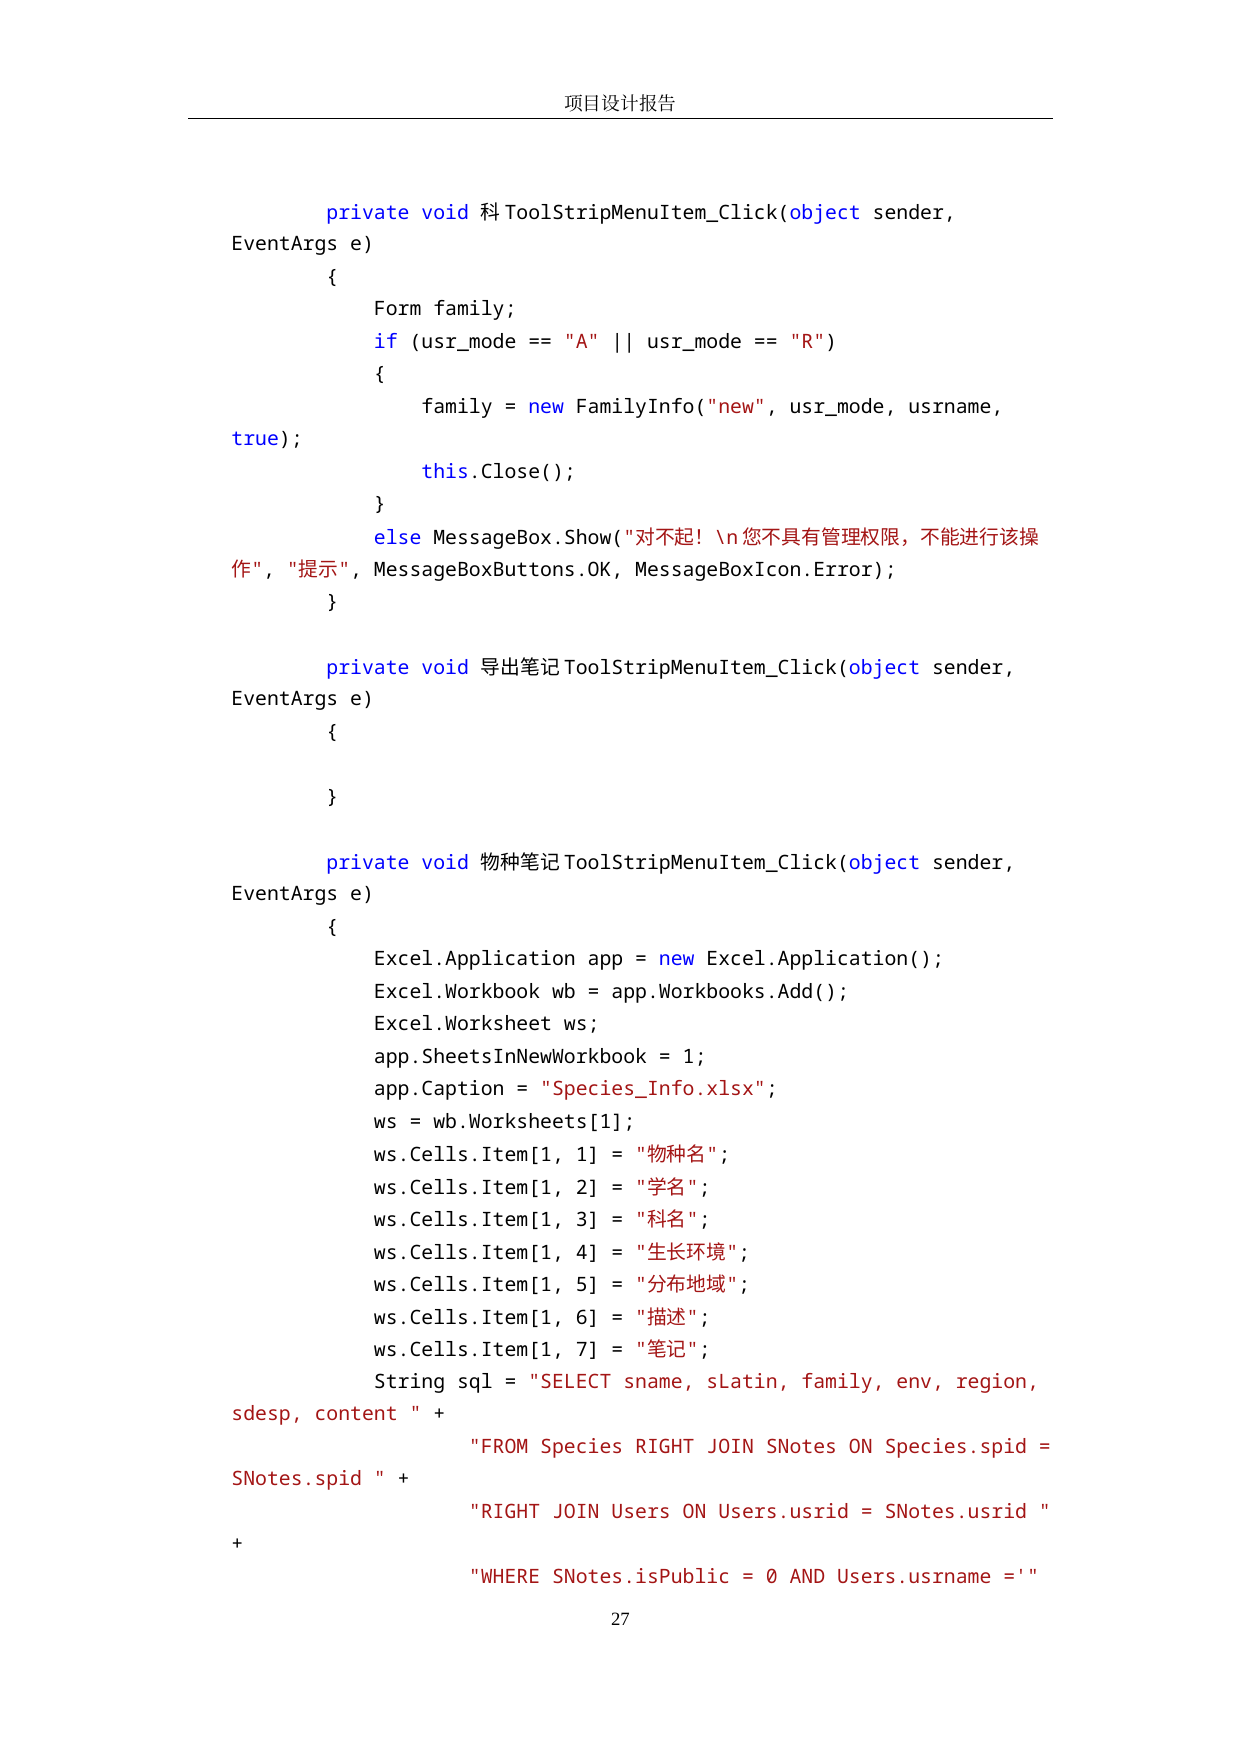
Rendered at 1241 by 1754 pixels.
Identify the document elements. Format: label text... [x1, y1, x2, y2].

text { [231, 714, 1053, 747]
text "FROM Species RIGHT JOIN SNotes ON Species.spid = SNotes.spid " + [231, 1429, 1053, 1494]
text ws.Cells.Item[1, 5] = "分布地域"; [231, 1267, 1053, 1299]
text app.Caption = "Species_Info.xlsx"; [231, 1072, 1053, 1104]
text app.SheetsInNewWorkbook = 1; [231, 1039, 1053, 1072]
text ws.Cells.Item[1, 1] = "物种名"; [231, 1137, 1053, 1169]
text { [231, 259, 1053, 292]
text } [231, 487, 1053, 519]
text this.Close(); [231, 454, 1053, 487]
text if (usr_mode == "A" || usr_mode == "R") [231, 324, 1053, 357]
text else MessageBox.Show("对不起！\n您不具有管理权限，不能进行该操作", "提示", MessageBoxButtons.OK, MessageBoxIcon.Error); [231, 519, 1053, 584]
text Excel.Worksheet ws; [231, 1007, 1053, 1039]
text ws.Cells.Item[1, 4] = "生长环境"; [231, 1234, 1053, 1267]
text ws.Cells.Item[1, 6] = "描述"; [231, 1299, 1053, 1332]
text Excel.Workbook wb = app.Workbooks.Add(); [231, 974, 1053, 1007]
text ws.Cells.Item[1, 3] = "科名"; [231, 1202, 1053, 1234]
text private void 物种笔记ToolStripMenuItem_Click(object sender, EventArgs e) [231, 844, 1053, 909]
text ws = wb.Worksheets[1]; [231, 1104, 1053, 1137]
text Excel.Application app = new Excel.Application(); [231, 942, 1053, 974]
text private void 科ToolStripMenuItem_Click(object sender, EventArgs e) [231, 194, 1053, 259]
text private void 导出笔记ToolStripMenuItem_Click(object sender, EventArgs e) [231, 649, 1053, 714]
text { [231, 909, 1053, 942]
text } [231, 584, 1053, 617]
text String sql = "SELECT sname, sLatin, family, env, region, sdesp, content " + [231, 1364, 1053, 1429]
text ws.Cells.Item[1, 7] = "笔记"; [231, 1332, 1053, 1364]
text ws.Cells.Item[1, 2] = "学名"; [231, 1169, 1053, 1202]
text Form family; [231, 292, 1053, 324]
text "RIGHT JOIN Users ON Users.usrid = SNotes.usrid " + [231, 1494, 1053, 1559]
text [231, 1559, 1053, 1592]
text family = new FamilyInfo("new", usr_mode, usrname, true); [231, 389, 1053, 454]
text } [231, 779, 1053, 812]
text { [231, 357, 1053, 389]
